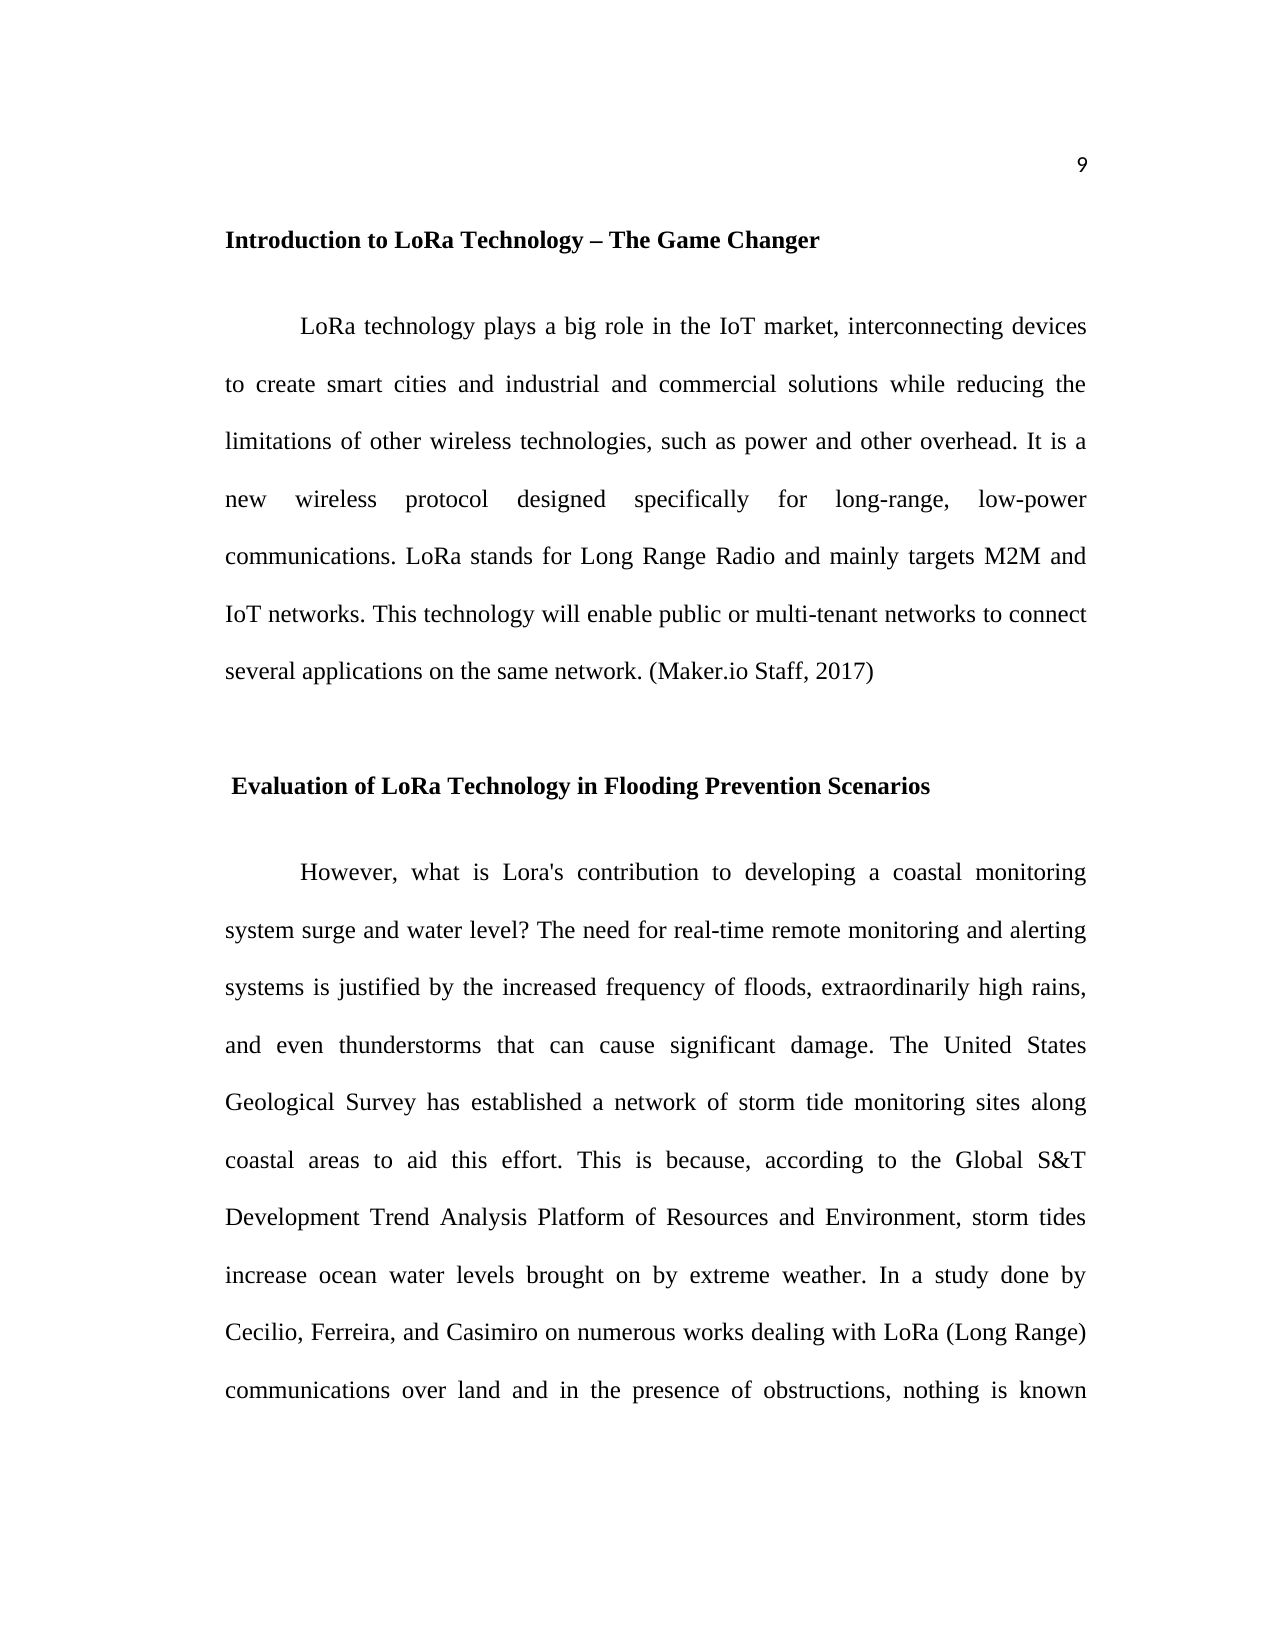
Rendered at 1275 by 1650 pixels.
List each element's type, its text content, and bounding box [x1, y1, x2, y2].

text Evaluation of LoRa Technology in Flooding Prevention Scenarios [225, 771, 1087, 800]
text Introduction to LoRa Technology – The Game Changer [225, 225, 1087, 254]
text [225, 857, 1087, 1404]
text LoRa technology plays a big role in the IoT market, interconnecting devices to create smart cities and industrial and commercial solutions while reducing the limitations of other wireless technologies, such as power and other overhead. It is a new wireless protocol designed specifically for long-range, low-power communications. LoRa stands for Long Range Radio and mainly targets M2M and IoT networks. This technology will enable public or multi-tenant networks to connect several applications on the same network. (Maker.io Staff, 2017) [225, 311, 1087, 685]
